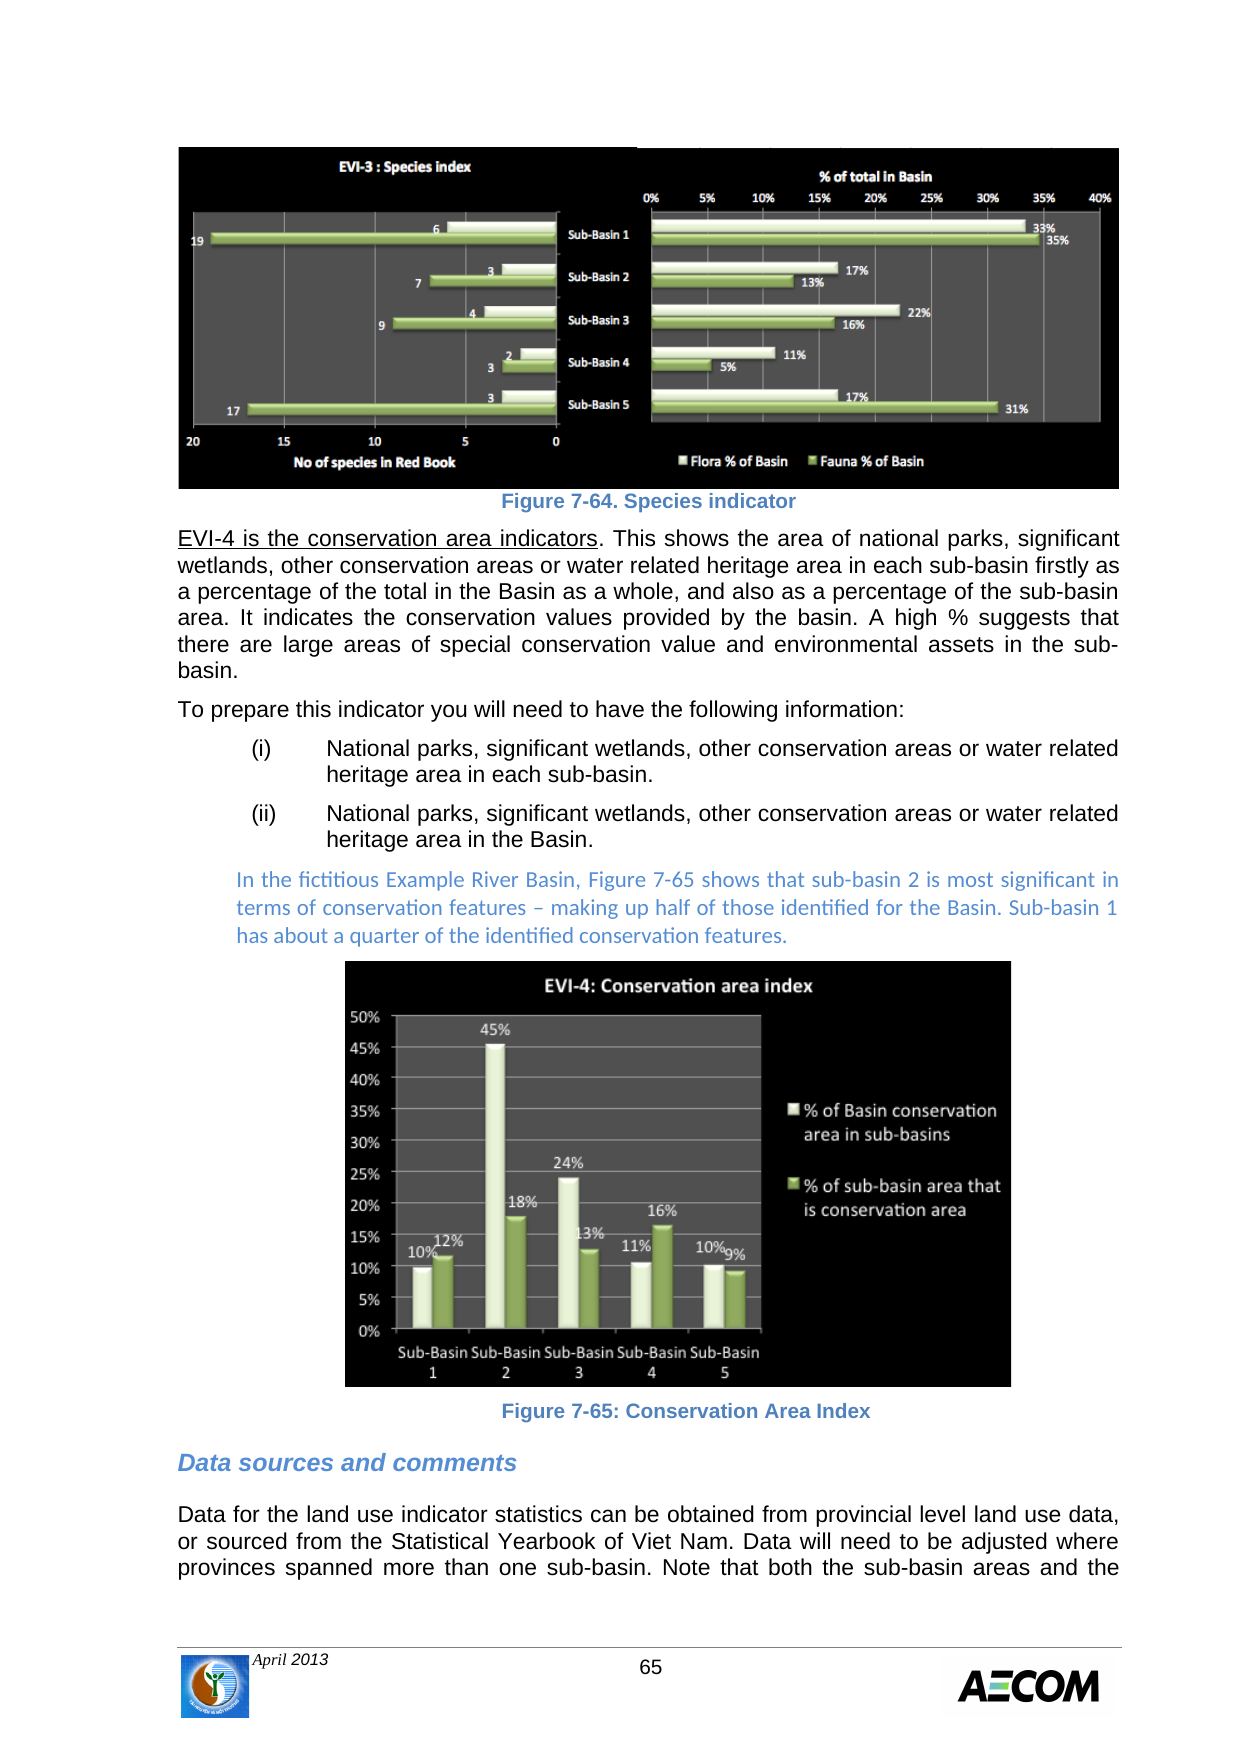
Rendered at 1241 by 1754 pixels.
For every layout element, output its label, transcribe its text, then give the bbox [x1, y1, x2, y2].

picture [942, 1655, 1114, 1717]
picture [181, 1655, 250, 1718]
subtitle Data sources and comments [177, 1448, 1120, 1476]
text To prepare this indicator you will need to have the following information: [177, 696, 1120, 722]
list National parks, significant wetlands, other conservation areas or water related heritage area in each sub-basin. [251, 735, 1120, 787]
picture [345, 961, 1012, 1387]
text EVI-4 is the conservation area indicators. This shows the area of national parks, significant wetlands, other conservation areas or water related heritage area in each sub-basin firstly as a percentage of the total in the Basin as a whole, and also as a percentage of the sub-basin area. It indicates the conservation values provided by the basin. A high % suggests that there are large areas of special conservation value and environmental assets in the sub-basin. [177, 525, 1120, 683]
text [177, 1501, 1120, 1581]
picture [178, 147, 1119, 489]
list National parks, significant wetlands, other conservation areas or water related heritage area in the Basin. [251, 800, 1120, 853]
